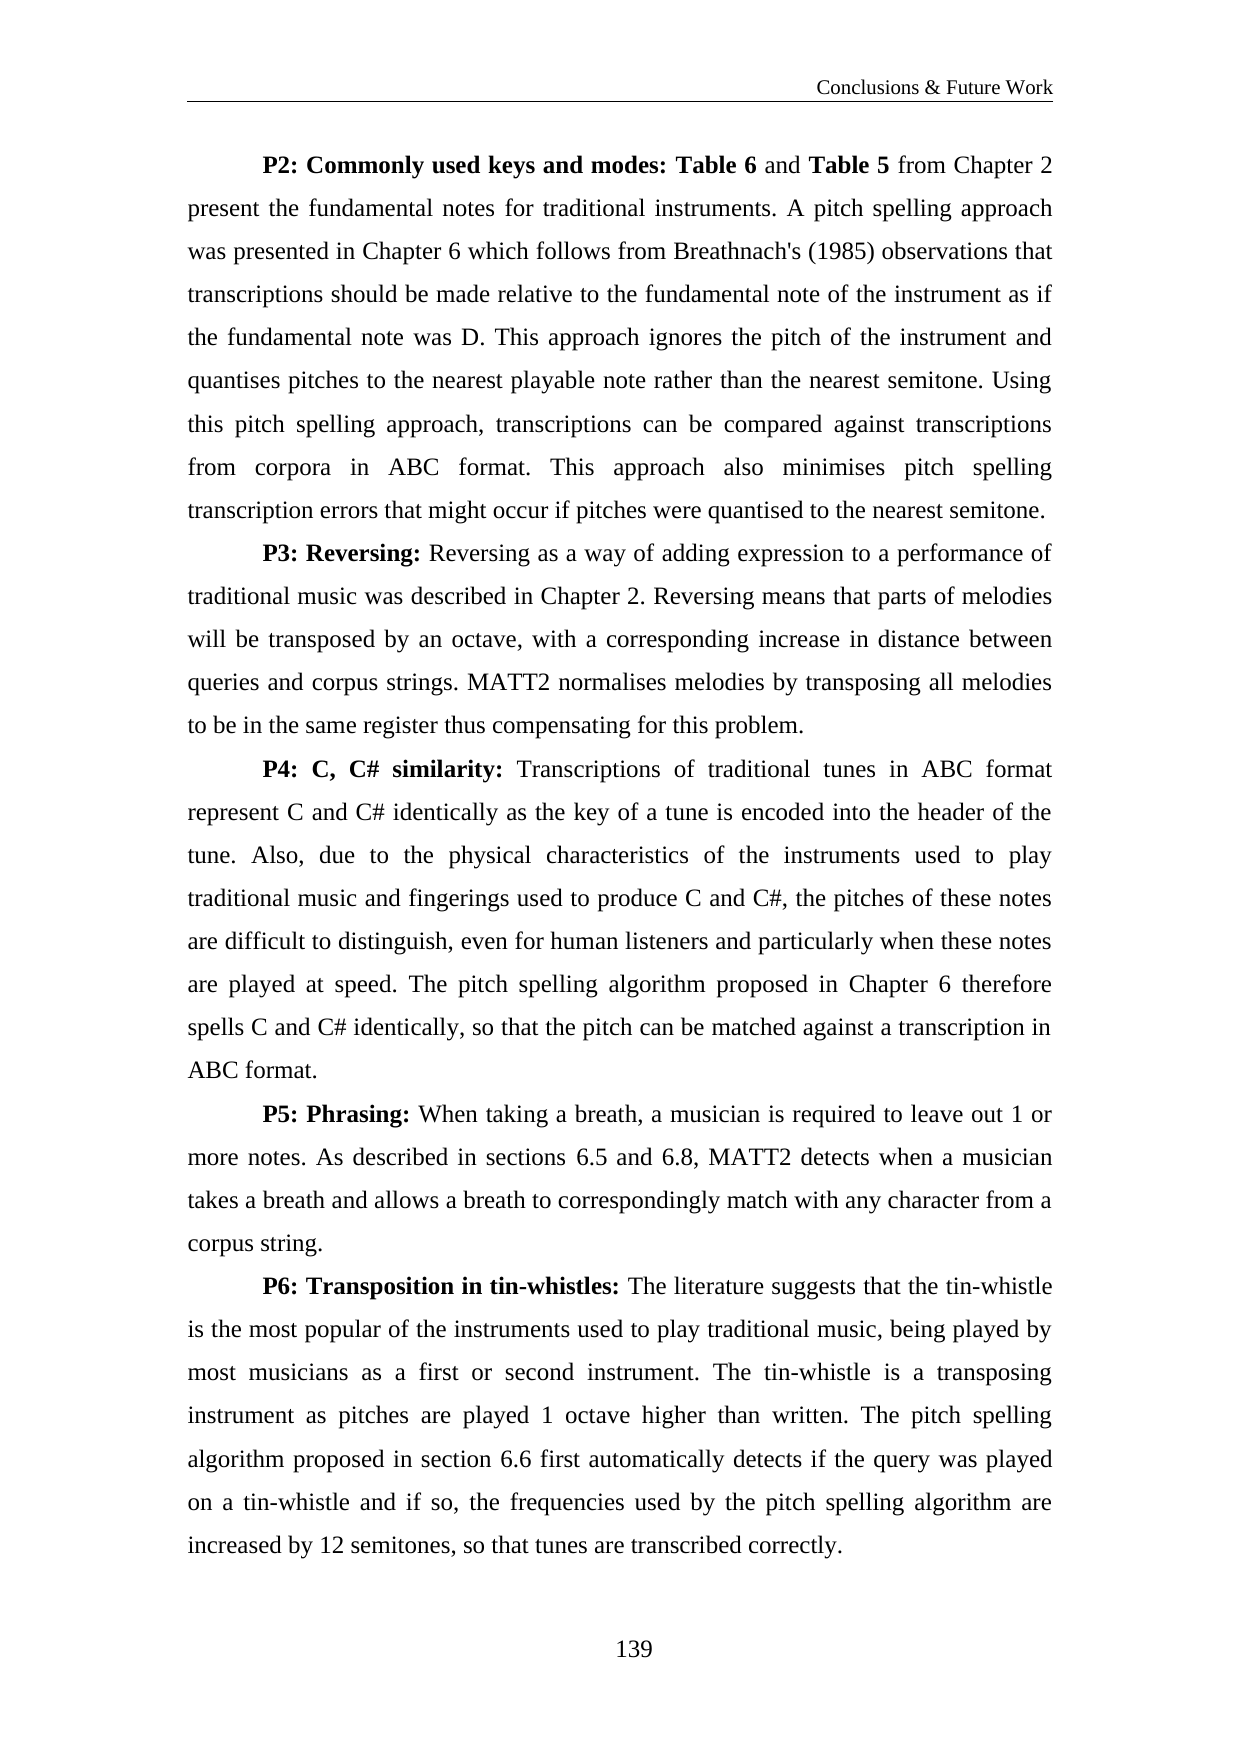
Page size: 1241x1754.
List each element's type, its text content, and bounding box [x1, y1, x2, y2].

text P2: Commonly used keys and modes: Table 6 and Table 5 from Chapter 2 present the fundamental notes for traditional instruments. A pitch spelling approach was presented in Chapter 6 which follows from Breathnach's (1985) observations that transcriptions should be made relative to the fundamental note of the instrument as if the fundamental note was D. This approach ignores the pitch of the instrument and quantises pitches to the nearest playable note rather than the nearest semitone. Using this pitch spelling approach, transcriptions can be compared against transcriptions from corpora in ABC format. This approach also minimises pitch spelling transcription errors that might occur if pitches were quantised to the nearest semitone. [187, 150, 1053, 524]
text P5: Phrasing: When taking a breath, a musician is required to leave out 1 or more notes. As described in sections 6.5 and 6.8, MATT2 detects when a musician takes a breath and allows a breath to correspondingly match with any character from a corpus string. [187, 1099, 1053, 1257]
text P4: C, C# similarity: Transcriptions of traditional tunes in ABC format represent C and C# identically as the key of a tune is encoded into the header of the tune. Also, due to the physical characteristics of the instruments used to play traditional music and fingerings used to produce C and C#, the pitches of these notes are difficult to distinguish, even for human listeners and particularly when these notes are played at speed. The pitch spelling algorithm proposed in Chapter 6 therefore spells C and C# identically, so that the pitch can be matched against a transcription in ABC format. [187, 754, 1053, 1084]
text P6: Transposition in tin-whistles: The literature suggests that the tin-whistle is the most popular of the instruments used to play traditional music, being played by most musicians as a first or second instrument. The tin-whistle is a transposing instrument as pitches are played 1 octave higher than written. The pitch spelling algorithm proposed in section 6.6 first automatically detects if the query was played on a tin-whistle and if so, the frequencies used by the pitch spelling algorithm are increased by 12 semitones, so that tunes are transcribed correctly. [187, 1271, 1053, 1559]
text P3: Reversing: Reversing as a way of adding expression to a performance of traditional music was described in Chapter 2. Reversing means that parts of melodies will be transposed by an octave, with a corresponding increase in distance between queries and corpus strings. MATT2 normalises melodies by transposing all melodies to be in the same register thus compensating for this problem. [187, 538, 1053, 739]
